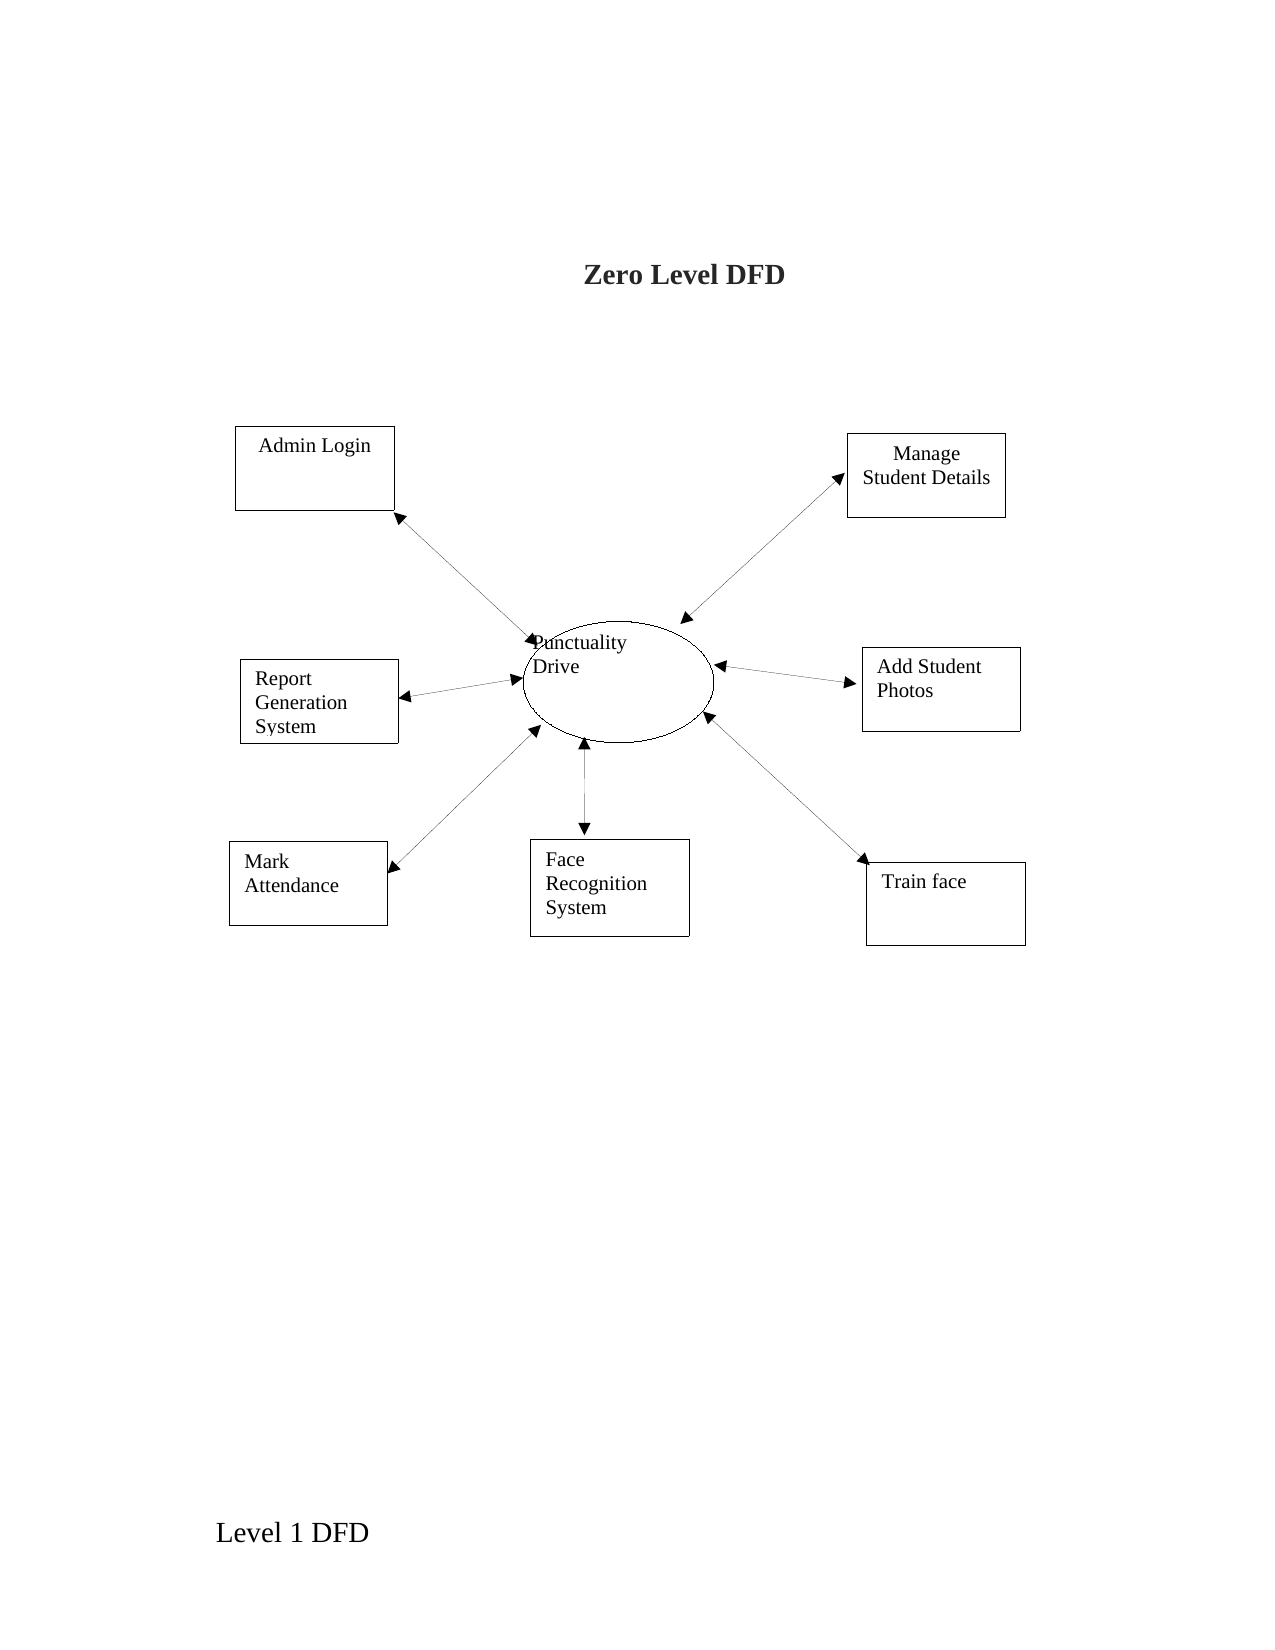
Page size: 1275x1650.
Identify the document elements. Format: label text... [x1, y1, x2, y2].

text Zero Level DFD [141, 257, 1228, 291]
text Level 1 DFD [216, 1515, 1153, 1548]
